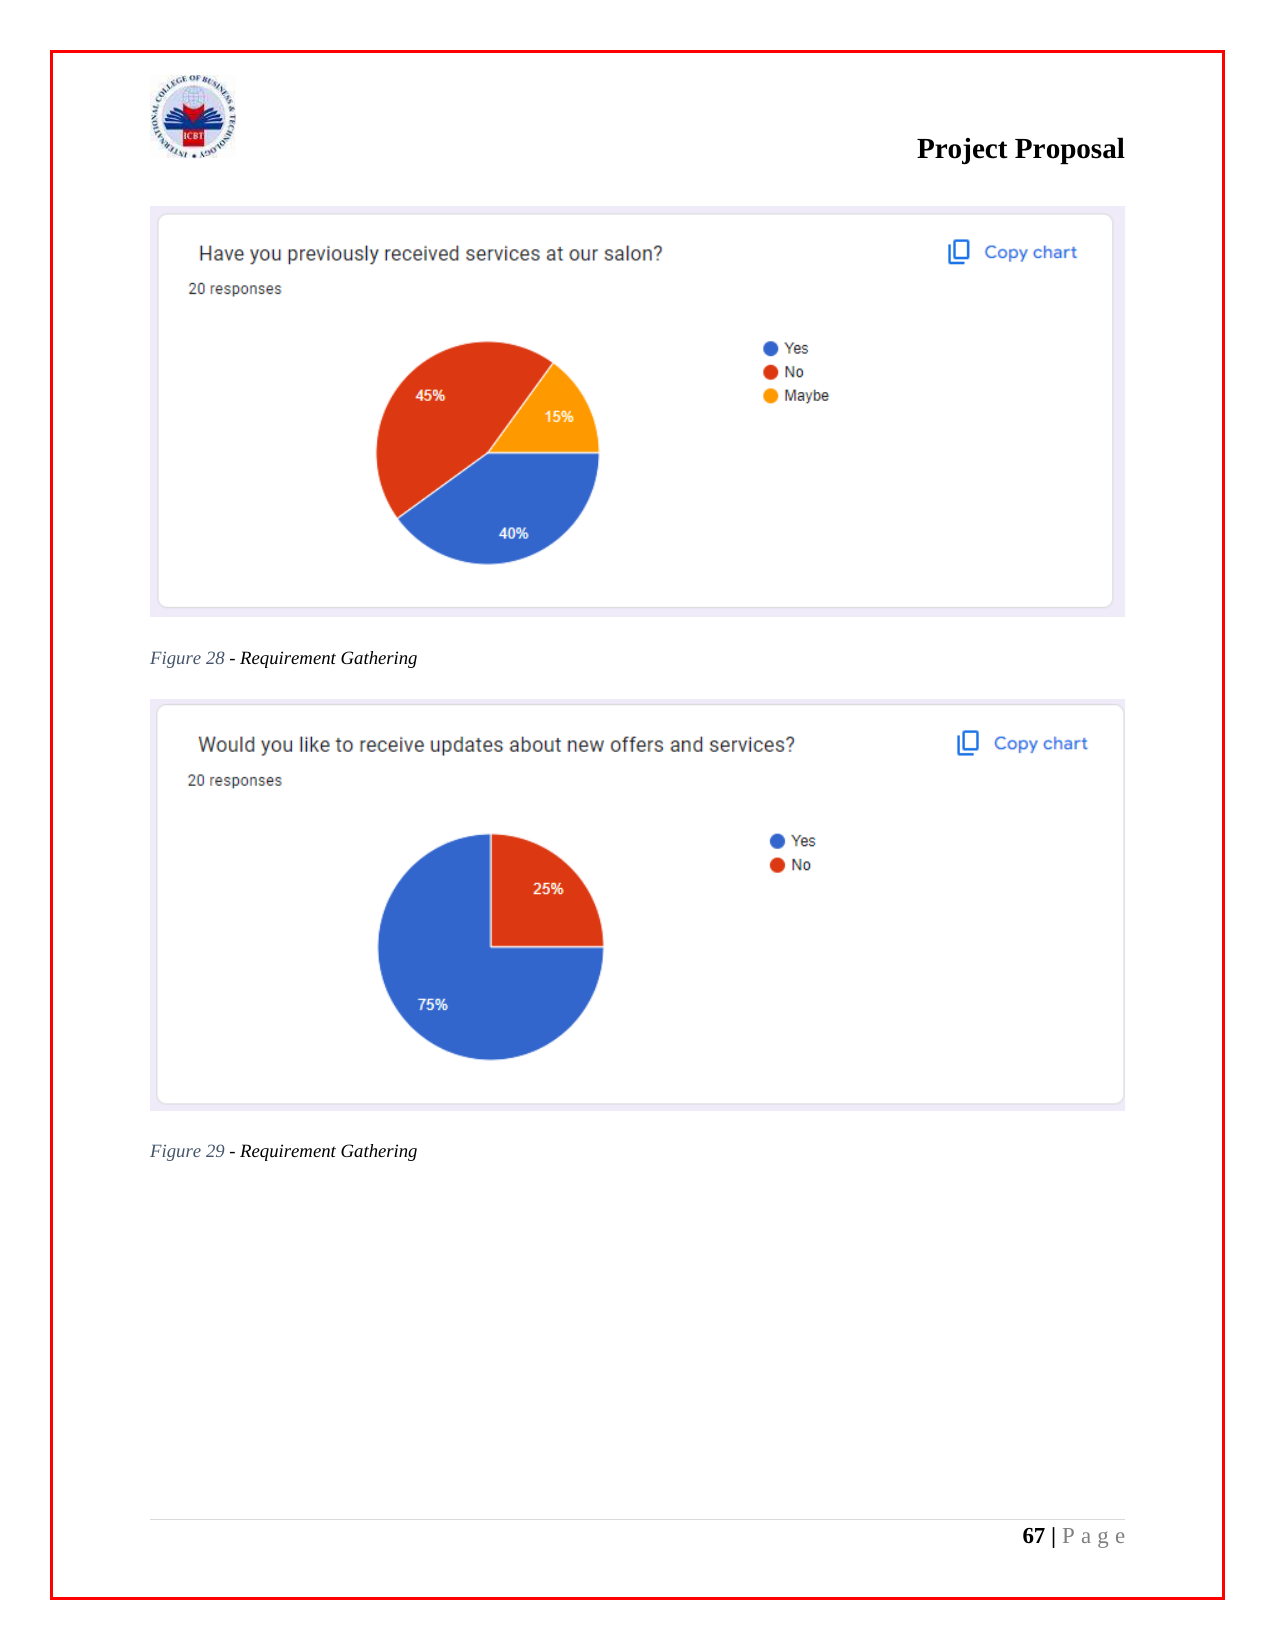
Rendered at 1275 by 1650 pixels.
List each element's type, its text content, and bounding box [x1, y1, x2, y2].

picture [150, 206, 1125, 617]
text Figure 29 - Requirement Gathering [150, 1140, 1125, 1162]
text Figure 28 - Requirement Gathering [150, 647, 1125, 668]
picture [150, 699, 1125, 1111]
